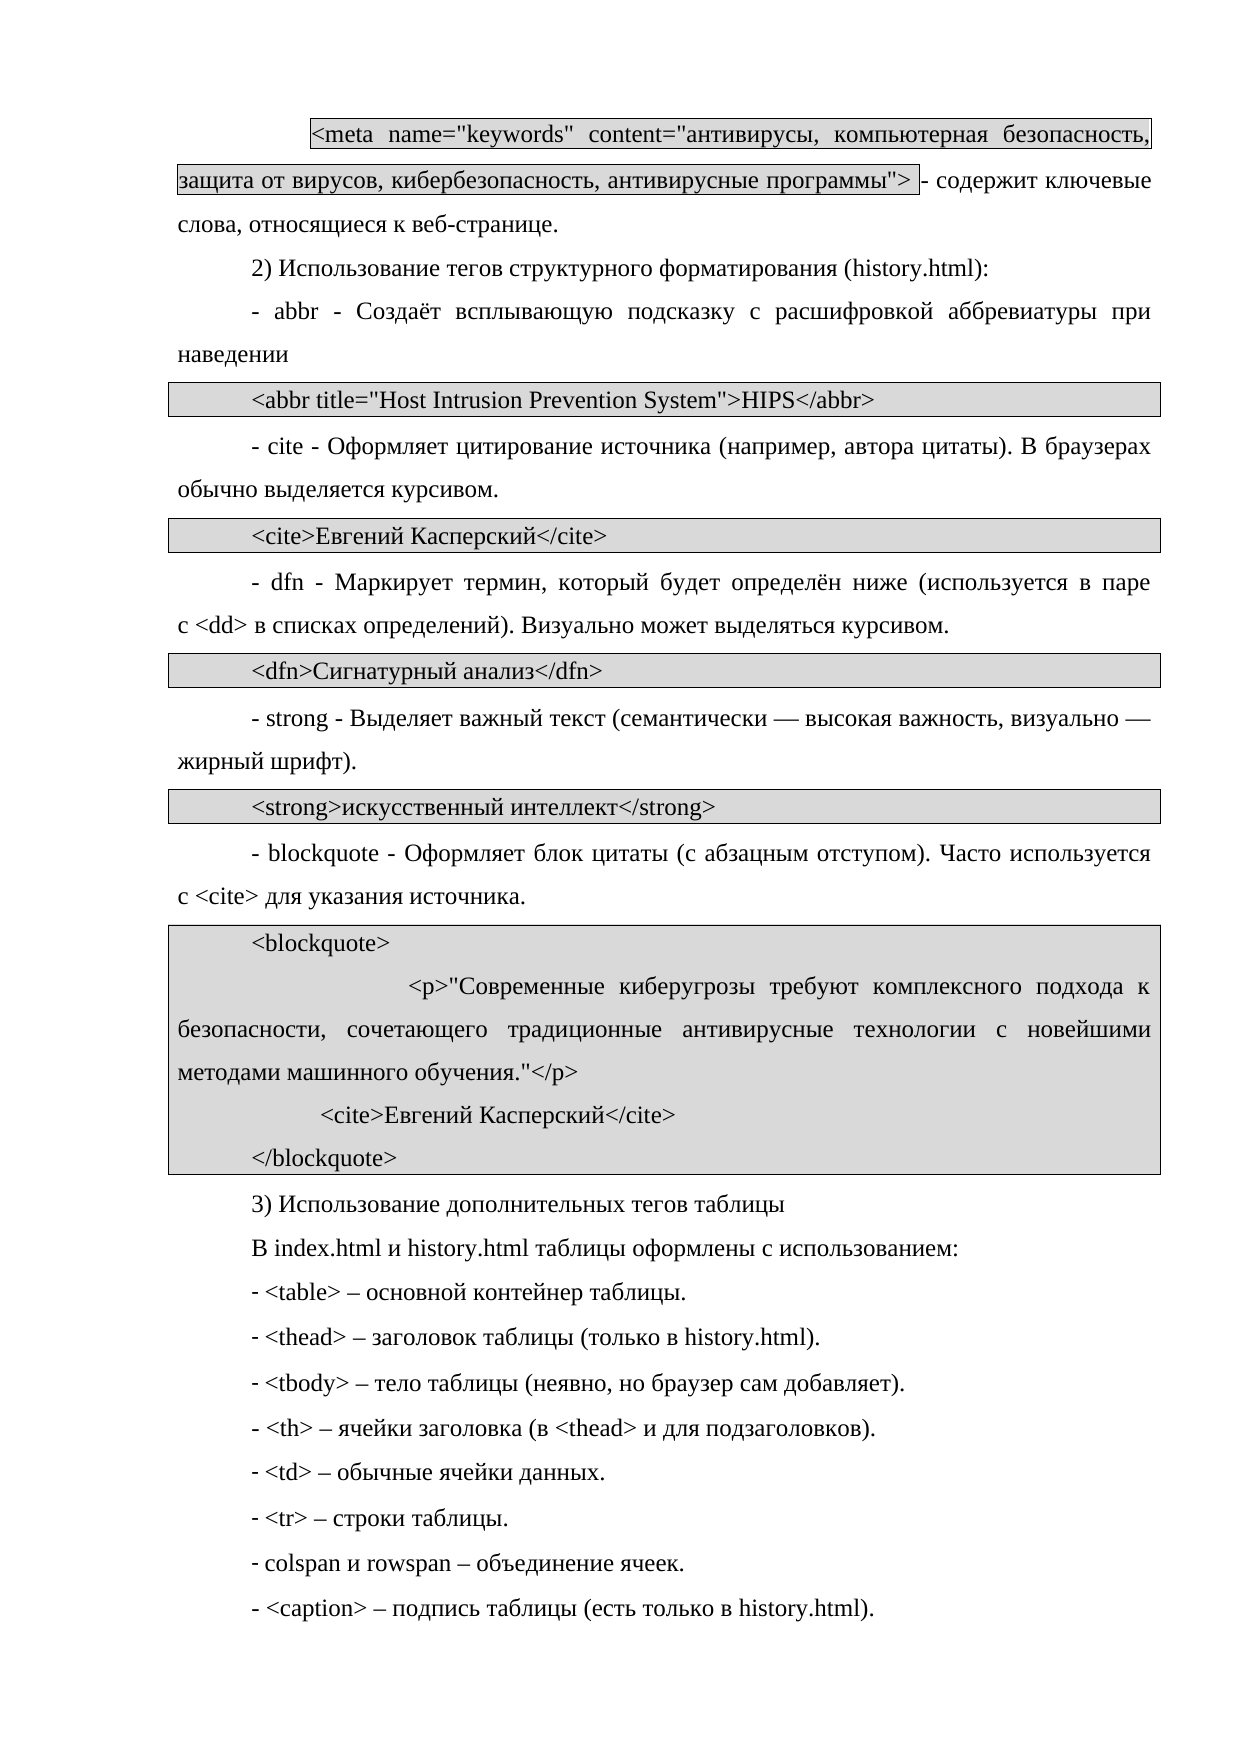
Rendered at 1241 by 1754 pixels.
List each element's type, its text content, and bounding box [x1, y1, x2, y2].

text </blockquote> [169, 1140, 1160, 1174]
text <strong>искусственный интеллект</strong> [169, 790, 1160, 823]
text - <table> – основной контейнер таблицы. [177, 1276, 1152, 1306]
text - <thead> – заголовок таблицы (только в history.html). [177, 1322, 1152, 1352]
text <cite>Евгений Касперский</cite> [169, 1097, 1160, 1129]
text - <tbody> – тело таблицы (неявно, но браузер сам добавляет). [177, 1367, 1152, 1398]
text <cite>Евгений Касперский</cite> [169, 519, 1160, 552]
text - <td> – обычные ячейки данных. [177, 1456, 1152, 1487]
text 2) Использование тегов структурного форматирования (history.html): [177, 253, 1152, 281]
text <p>"Современные киберугрозы требуют комплексного подхода к безопасности, сочетающего традиционные антивирусные технологии с новейшими методами машинного обучения."</p> [169, 968, 1160, 1086]
text <meta name="keywords" content="антивирусы, компьютерная безопасность, защита от вирусов, кибербезопасность, антивирусные программы"> - содержит ключевые слова, относящиеся к веб-странице. [177, 118, 1152, 238]
text - strong - Выделяет важный текст (семантически — высокая важность, визуально — жирный шрифт). [177, 703, 1152, 774]
text - dfn - Маркирует термин, который будет определён ниже (используется в паре с <dd> в списках определений). Визуально может выделяться курсивом. [177, 567, 1152, 639]
text В index.html и history.html таблицы оформлены с использованием: [177, 1233, 1152, 1261]
text - blockquote - Оформляет блок цитаты (с абзацным отступом). Часто используется с <cite> для указания источника. [177, 838, 1152, 910]
text <dfn>Сигнатурный анализ</dfn> [169, 654, 1160, 687]
text - <tr> – строки таблицы. [177, 1502, 1152, 1532]
text <blockquote> [169, 926, 1160, 956]
text - cite - Оформляет цитирование источника (например, автора цитаты). В браузерах обычно выделяется курсивом. [177, 431, 1152, 503]
text <abbr title="Host Intrusion Prevention System">HIPS</abbr> [169, 383, 1160, 416]
text - colspan и rowspan – объединение ячеек. [177, 1548, 1152, 1578]
text - abbr - Создаёт всплывающую подсказку с расшифровкой аббревиатуры при наведении [177, 296, 1152, 368]
text - <th> – ячейки заголовка (в <thead> и для подзаголовков). [177, 1413, 1152, 1442]
text - <caption> – подпись таблицы (есть только в history.html). [177, 1593, 1152, 1622]
text 3) Использование дополнительных тегов таблицы [177, 1189, 1152, 1218]
